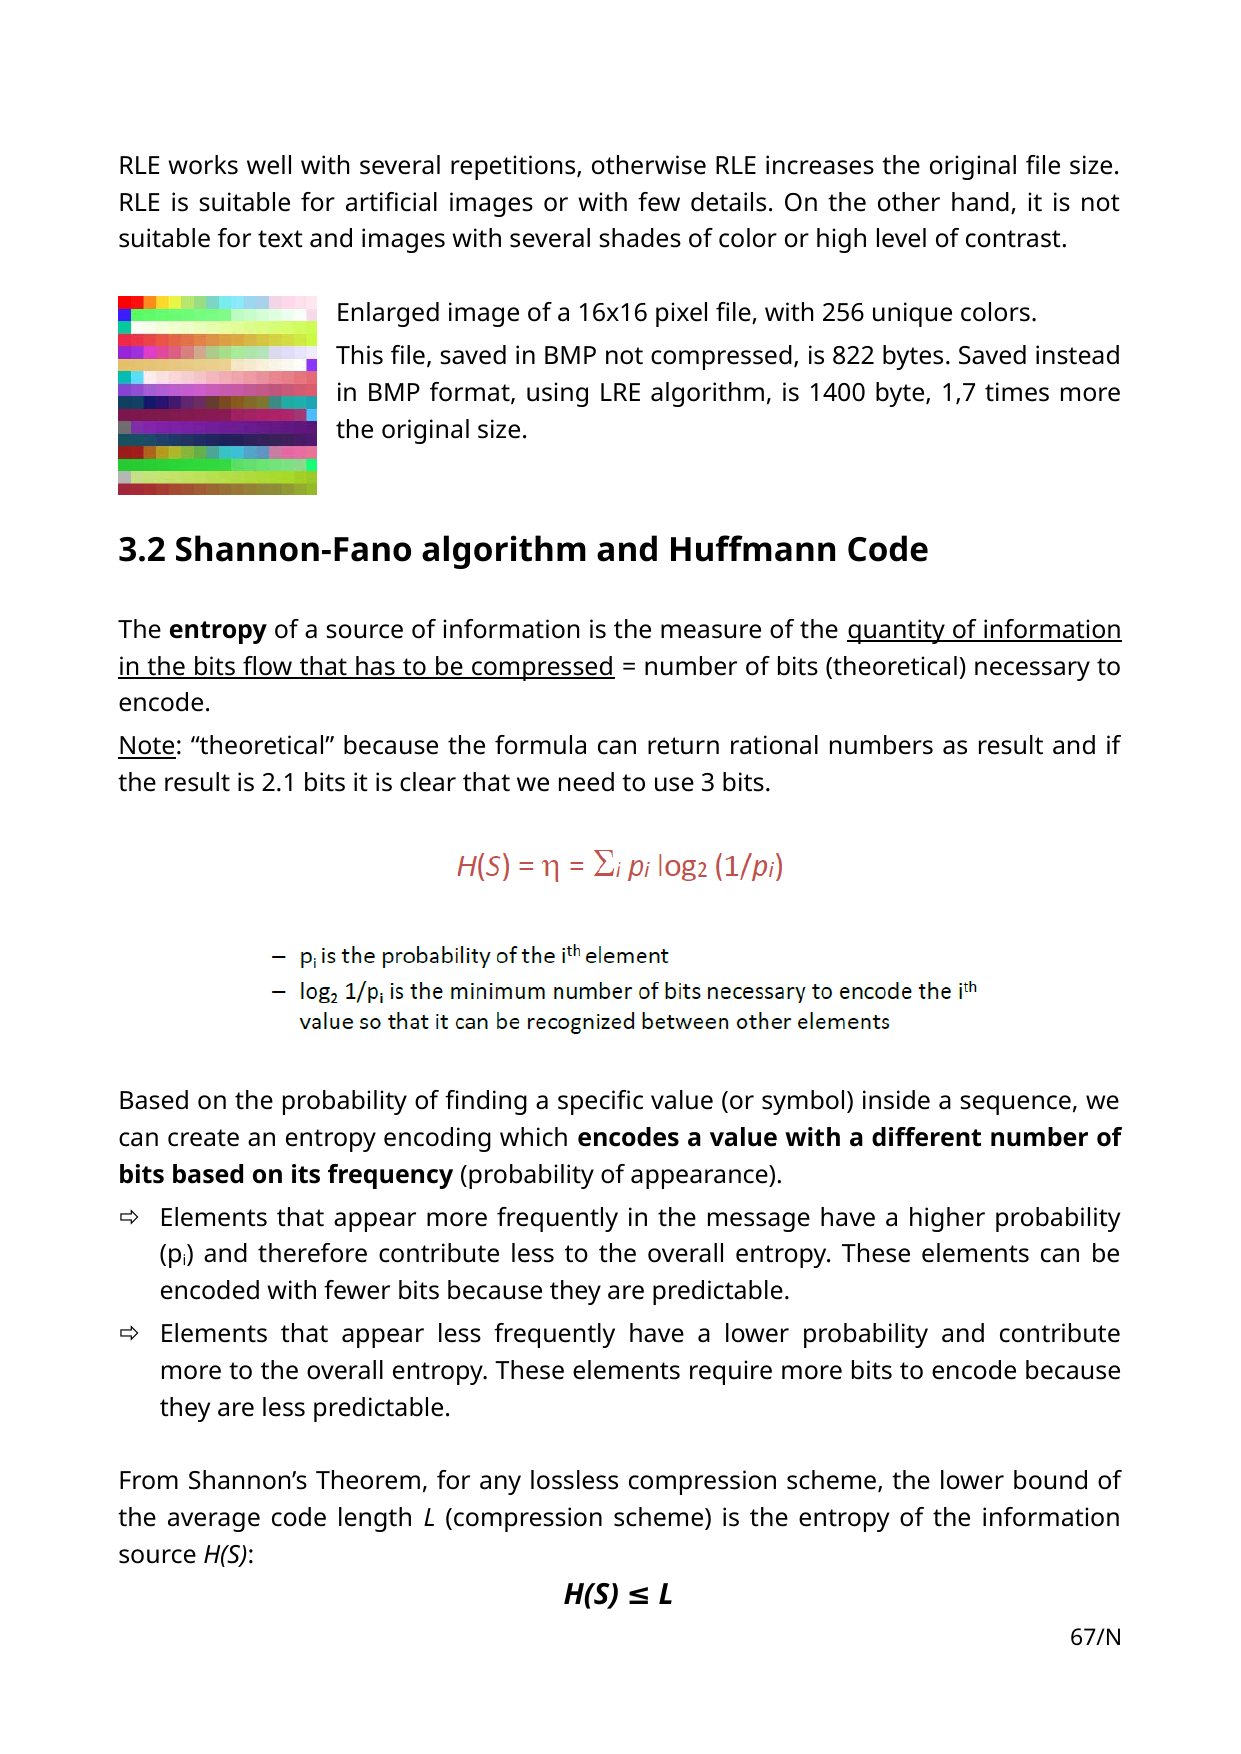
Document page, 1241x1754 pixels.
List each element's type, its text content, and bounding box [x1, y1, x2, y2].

text RLE works well with several repetitions, otherwise RLE increases the original file size. RLE is suitable for artificial images or with few details. On the other hand, it is not suitable for text and images with several shades of color or high level of contrast. [118, 148, 1122, 255]
picture [254, 838, 986, 1044]
text H(S) ≤ L [118, 1573, 1122, 1613]
text Note: “theoretical” because the formula can return rational numbers as result and if the result is 2.1 bits it is clear that we need to use 3 bits. [118, 728, 1122, 799]
text Enlarged image of a 16x16 pixel file, with 256 unique colors. [118, 295, 1122, 329]
list Elements that appear less frequently have a lower probability and contribute more to the overall entropy. These elements require more bits to encode because they are less predictable. [118, 1316, 1122, 1423]
text This file, saved in BMP not compressed, is 822 bytes. Saved instead in BMP format, using LRE algorithm, is 1400 byte, 1,7 times more the original size. [317, 338, 1122, 445]
subtitle 3.2 Shannon-Fano algorithm and Huffmann Code [118, 526, 1122, 571]
text The entropy of a source of information is the measure of the quantity of information in the bits flow that has to be compressed = number of bits (theoretical) necessary to encode. [118, 611, 1122, 719]
text From Shannon’s Theorem, for any lossless compression scheme, the lower bound of the average code length L (compression scheme) is the entropy of the information source H(S): [118, 1463, 1122, 1571]
text Based on the probability of finding a specific value (or symbol) inside a sequence, we can create an entropy encoding which encodes a value with a different number of bits based on its frequency (probability of appearance). [118, 1083, 1122, 1190]
list Elements that appear more frequently in the message have a higher probability (pi) and therefore contribute less to the overall entropy. These elements can be encoded with fewer bits because they are predictable. [118, 1199, 1122, 1307]
